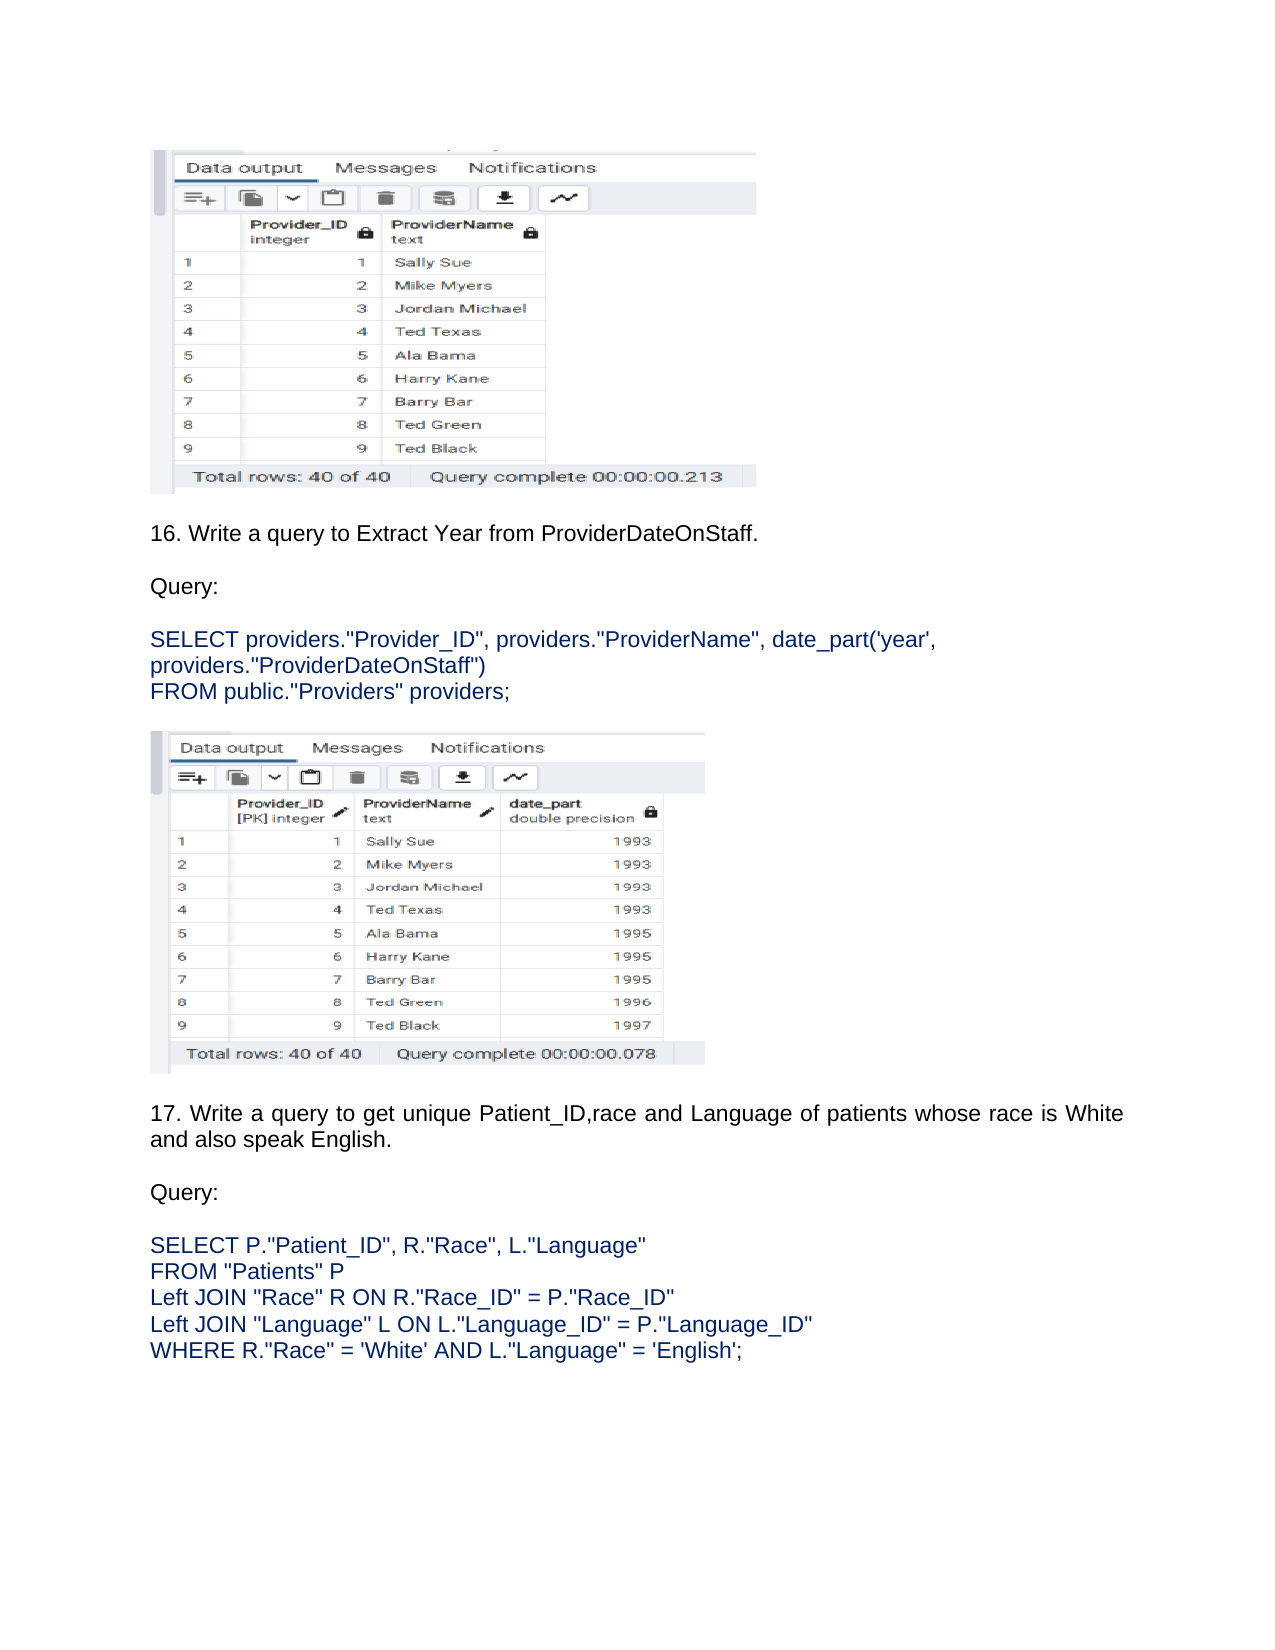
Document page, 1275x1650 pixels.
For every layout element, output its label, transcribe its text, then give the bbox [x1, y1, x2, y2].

text WHERE R."Race" = 'White' AND L."Language" = 'English'; [150, 1337, 1125, 1363]
picture [150, 731, 705, 1074]
picture [150, 150, 757, 494]
text Left JOIN "Race" R ON R."Race_ID" = P."Race_ID" [150, 1284, 1125, 1311]
text FROM "Patients" P [150, 1258, 1125, 1284]
text FROM public."Providers" providers; [150, 678, 1125, 704]
text Query: [150, 573, 1125, 599]
text 17. Write a query to get unique Patient_ID,race and Language of patients whose race is White and also speak English. [150, 1100, 1125, 1152]
text SELECT providers."Provider_ID", providers."ProviderName", date_part('year', providers."ProviderDateOnStaff") [150, 626, 1125, 678]
text SELECT P."Patient_ID", R."Race", L."Language" [150, 1232, 1125, 1258]
text 16. Write a query to Extract Year from ProviderDateOnStaff. [150, 520, 1125, 546]
text Query: [150, 1179, 1125, 1205]
text Left JOIN "Language" L ON L."Language_ID" = P."Language_ID" [150, 1311, 1125, 1337]
